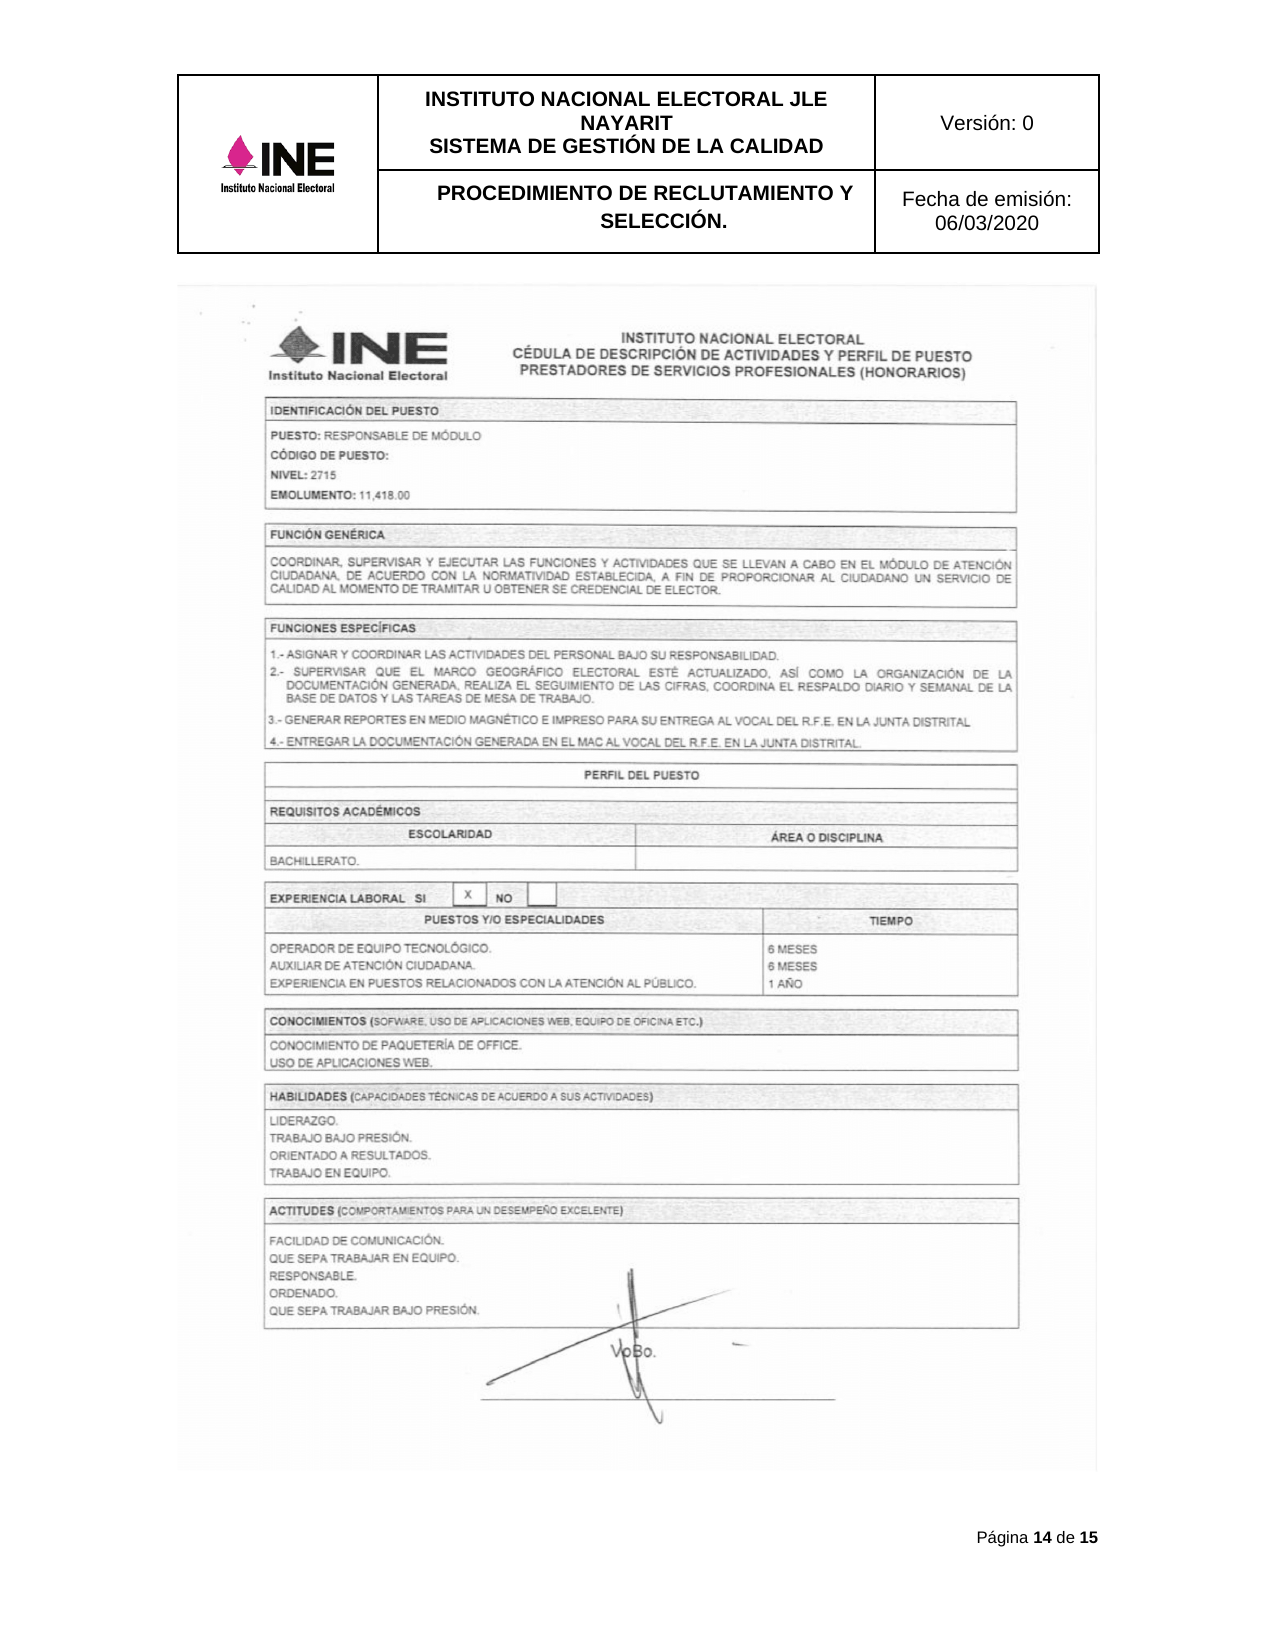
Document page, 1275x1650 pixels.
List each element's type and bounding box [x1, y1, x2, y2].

picture [188, 110, 367, 217]
picture [177, 282, 1098, 1472]
